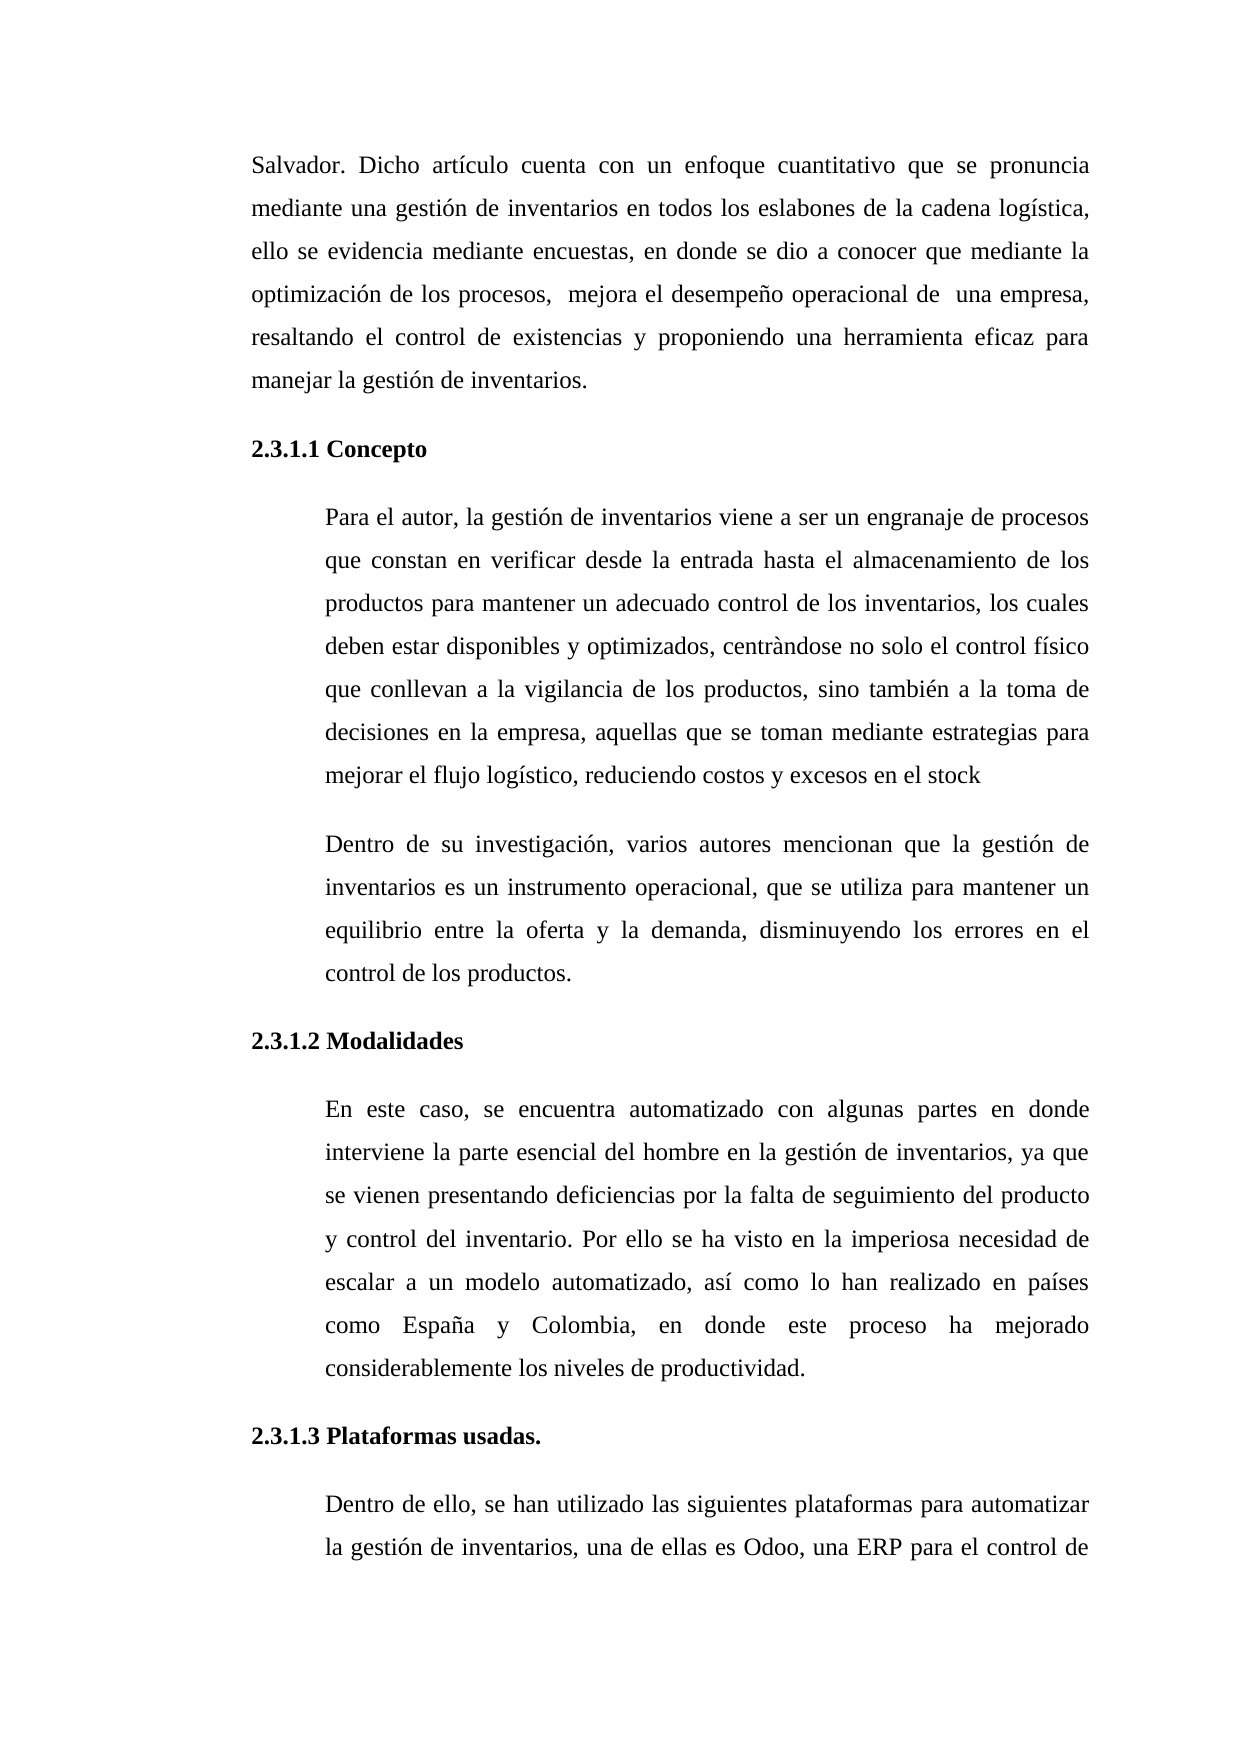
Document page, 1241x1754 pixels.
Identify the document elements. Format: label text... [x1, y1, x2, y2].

text En este caso, se encuentra automatizado con algunas partes en donde interviene la parte esencial del hombre en la gestión de inventarios, ya que se vienen presentando deficiencias por la falta de seguimiento del producto y control del inventario. Por ello se ha visto en la imperiosa necesidad de escalar a un modelo automatizado, así como lo han realizado en países como España y Colombia, en donde este proceso ha mejorado considerablemente los niveles de productividad. [325, 1094, 1090, 1382]
text 2.3.1.2 Modalidades [251, 1026, 1090, 1055]
text Para el autor, la gestión de inventarios viene a ser un engranaje de procesos que constan en verificar desde la entrada hasta el almacenamiento de los productos para mantener un adecuado control de los inventarios, los cuales deben estar disponibles y optimizados, centràndose no solo el control físico que conllevan a la vigilancia de los productos, sino también a la toma de decisiones en la empresa, aquellas que se toman mediante estrategias para mejorar el flujo logístico, reduciendo costos y excesos en el stock [325, 502, 1090, 789]
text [325, 1489, 1090, 1561]
text 2.3.1.3 Plataformas usadas. [251, 1421, 1090, 1450]
text Dentro de su investigación, varios autores mencionan que la gestión de inventarios es un instrumento operacional, que se utiliza para mantener un equilibrio entre la oferta y la demanda, disminuyendo los errores en el control de los productos. [325, 829, 1090, 987]
text 2.3.1.1 Concepto [251, 434, 1090, 462]
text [251, 150, 1090, 394]
